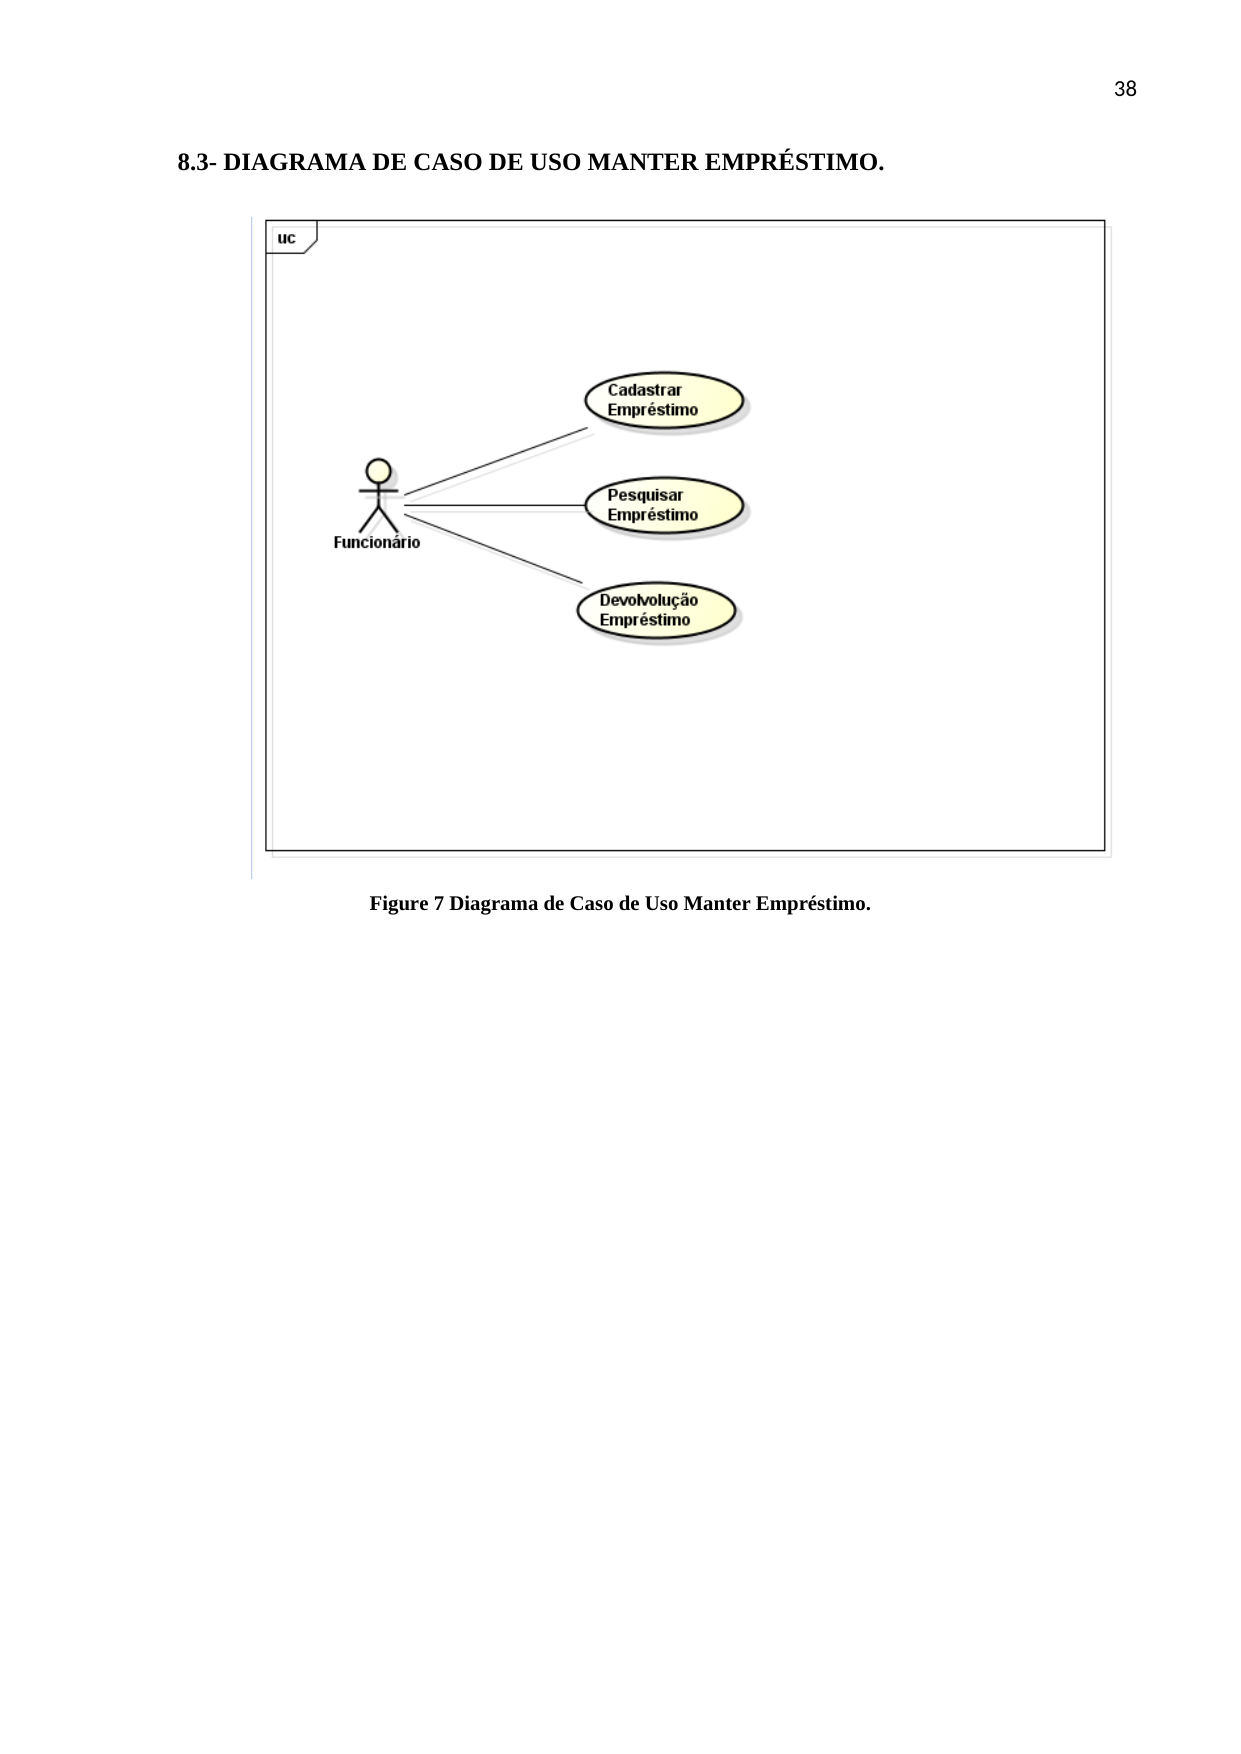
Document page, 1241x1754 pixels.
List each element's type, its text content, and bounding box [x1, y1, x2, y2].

subtitle 8.3- DIAGRAMA DE CASO DE USO MANTER EMPRÉSTIMO. [177, 148, 1064, 176]
text Figure 7 Diagrama de Caso de Uso Manter Empréstimo. [177, 891, 1063, 915]
picture [251, 217, 1137, 879]
